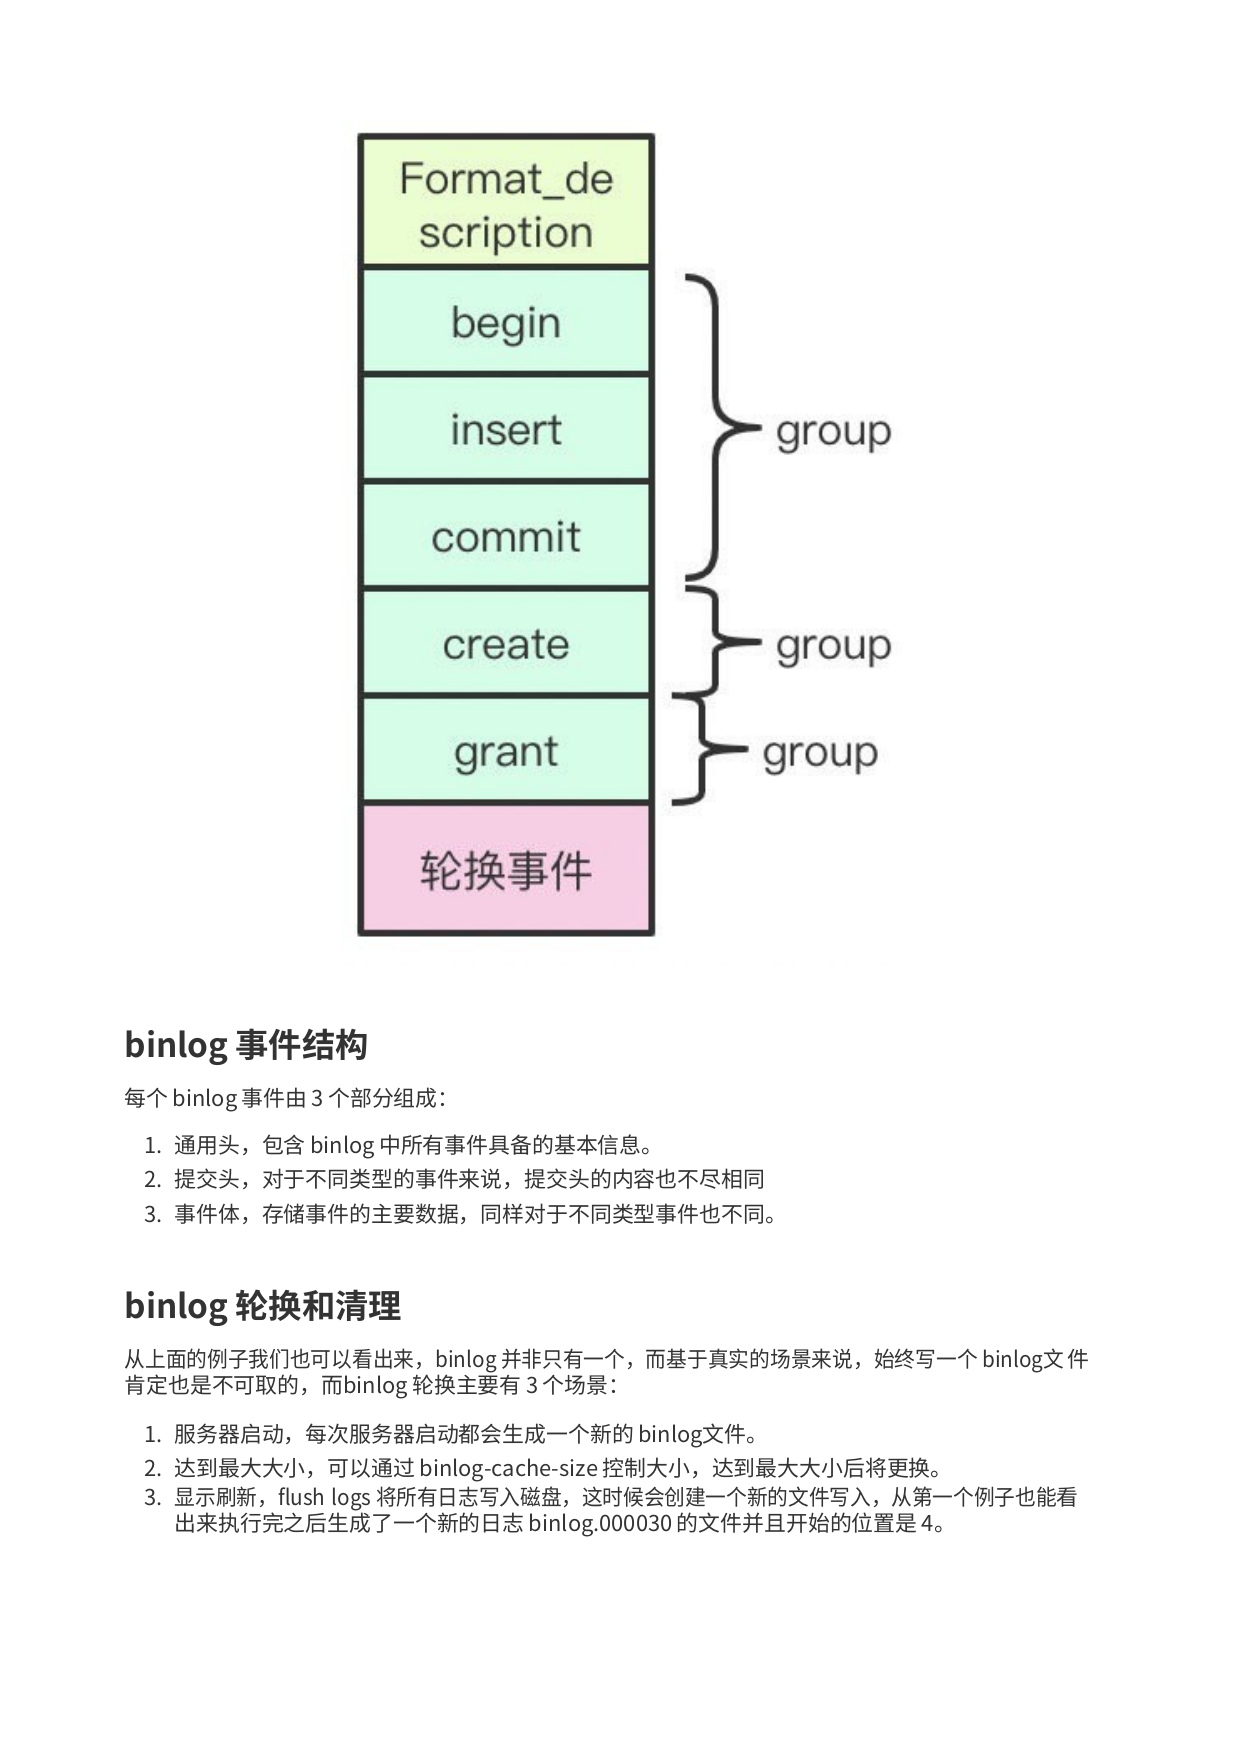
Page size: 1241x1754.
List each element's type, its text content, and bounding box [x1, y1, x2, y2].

text 从上⾯的例⼦我们也可以看出来，binlog并⾮只有⼀个，⽽基于真实的场景来说，始终写⼀个binlog⽂ 件肯定也是不可取的，⽽binlog轮换主要有3个场景： [124, 1346, 1096, 1400]
list 提交头，对于不同类型的事件来说，提交头的内容也不尽相同 [144, 1161, 1128, 1194]
list 事件体，存储事件的主要数据，同样对于不同类型事件也不同。 [144, 1194, 1128, 1230]
list 通⽤头，包含binlog中所有事件具备的基本信息。 [144, 1124, 1128, 1161]
list 服务器启动，每次服务器启动都会⽣成⼀个新的binlog⽂件。 [144, 1413, 1128, 1449]
list 显示刷新，flush logs将所有⽇志写⼊磁盘，这时候会创建⼀个新的⽂件写⼊，从第⼀个例⼦也能看出来执⾏完之后⽣成了⼀个新的⽇志binlog.000030的⽂件并且开始的位置是4。 [144, 1484, 1096, 1538]
list 达到最⼤⼤⼩，可以通过binlog-cache-size控制⼤⼩，达到最⼤⼤⼩后将更换。 [144, 1449, 1128, 1483]
text binlog事件结构 [124, 1019, 1128, 1067]
text 每个binlog事件由3个部分组成： [124, 1081, 1128, 1112]
picture [341, 120, 903, 967]
text binlog轮换和清理 [124, 1280, 1128, 1328]
